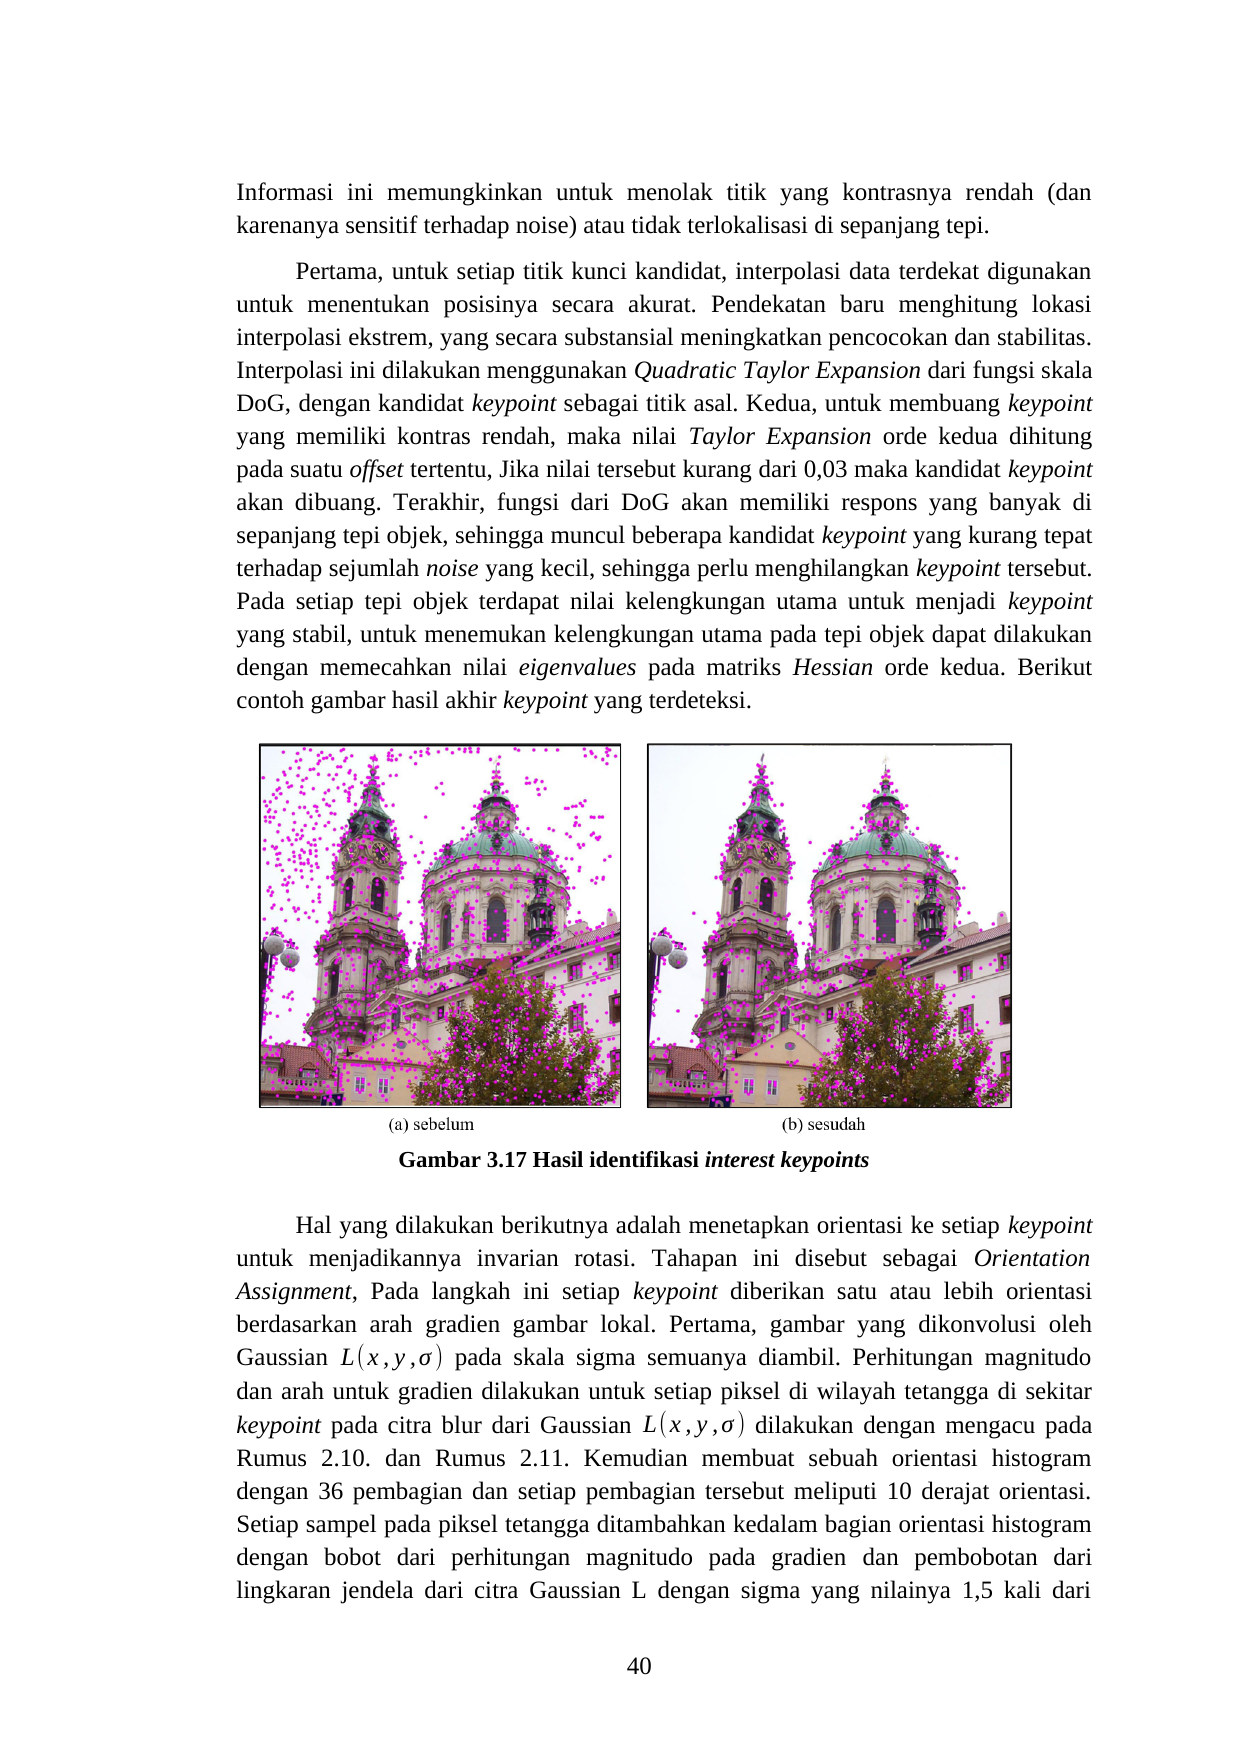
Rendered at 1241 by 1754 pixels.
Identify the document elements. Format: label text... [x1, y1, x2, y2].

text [236, 1210, 1092, 1604]
text Pertama, untuk setiap titik kunci kandidat, interpolasi data terdekat digunakan untuk menentukan posisinya secara akurat. Pendekatan baru menghitung lokasi interpolasi ekstrem, yang secara substansial meningkatkan pencocokan dan stabilitas. Interpolasi ini dilakukan menggunakan Quadratic Taylor Expansion dari fungsi skala DoG, dengan kandidat keypoint sebagai titik asal. Kedua, untuk membuang keypoint yang memiliki kontras rendah, maka nilai Taylor Expansion orde kedua dihitung pada suatu offset tertentu, Jika nilai tersebut kurang dari 0,03 maka kandidat keypoint akan dibuang. Terakhir, fungsi dari DoG akan memiliki respons yang banyak di sepanjang tepi objek, sehingga muncul beberapa kandidat keypoint yang kurang tepat terhadap sejumlah noise yang kecil, sehingga perlu menghilangkan keypoint tersebut. Pada setiap tepi objek terdapat nilai kelengkungan utama untuk menjadi keypoint yang stabil, untuk menemukan kelengkungan utama pada tepi objek dapat dilakukan dengan memecahkan nilai eigenvalues pada matriks Hessian orde kedua. Berikut contoh gambar hasil akhir keypoint yang terdeteksi. [236, 256, 1092, 714]
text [236, 177, 1092, 239]
picture [245, 730, 1025, 1143]
